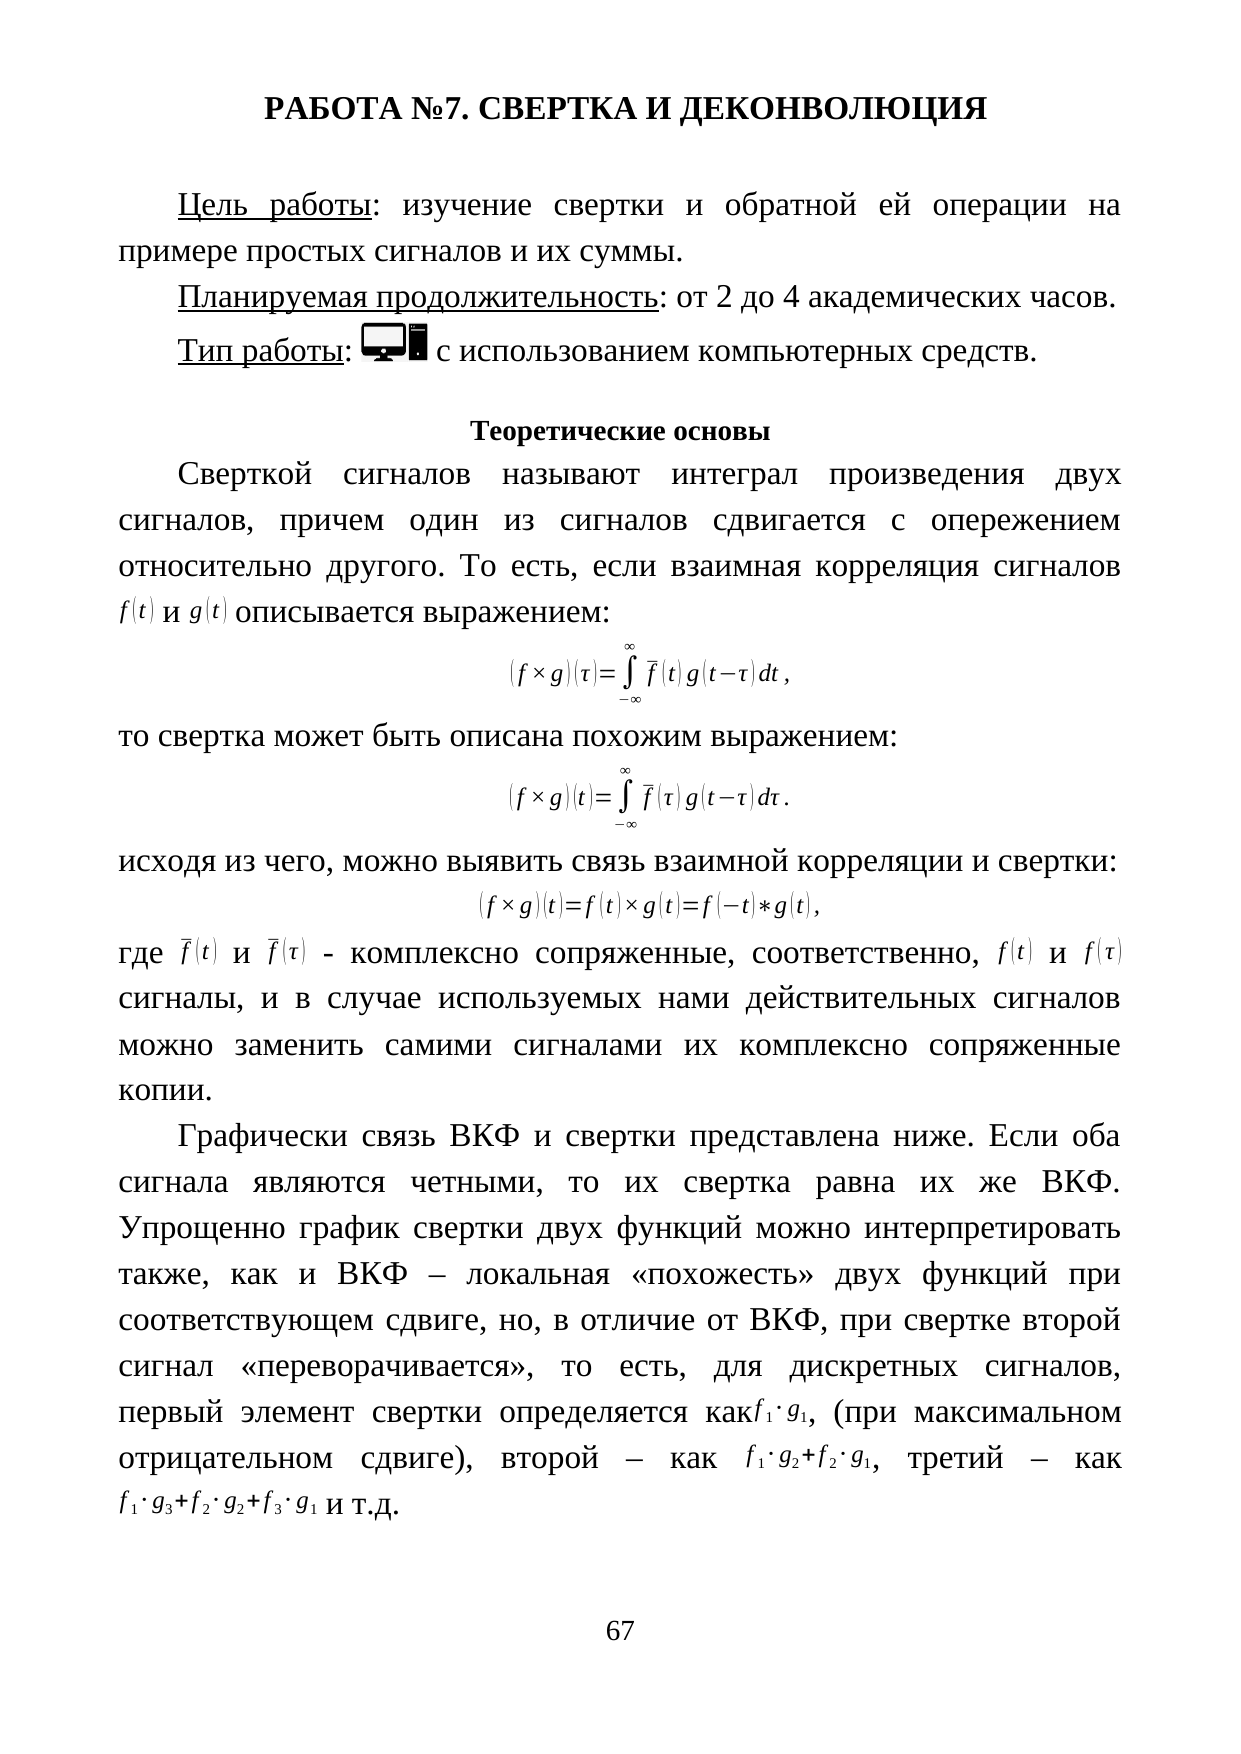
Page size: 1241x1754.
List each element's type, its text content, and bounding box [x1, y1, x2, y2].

text Тип работы: с использованием компьютерных средств. [118, 322, 1122, 368]
text исходя из чего, можно выявить связь взаимной корреляции и свертки: [118, 840, 1122, 878]
text Цель работы: изучение свертки и обратной ей операции на примере простых сигналов и их суммы. [118, 184, 1122, 269]
text Планируемая продолжительность: от 2 до 4 академических часов. [118, 276, 1122, 315]
text Графически связь ВКФ и свертки представлена ниже. Если оба сигнала являются четными, то их свертка равна их же ВКФ. Упрощенно график свертки двух функций можно интерпретировать также, как и ВКФ – локальная «похожесть» двух функций при соответствующем сдвиге, но, в отличие от ВКФ, при свертке второй сигнал «переворачивается», то есть, для дискретных сигналов, первый элемент свертки определяется как, (при максимальном отрицательном сдвиге), второй – как , третий – как и т.д. [118, 1116, 1122, 1521]
picture [361, 322, 428, 362]
text Сверткой сигналов называют интеграл произведения двух сигналов, причем один из сигналов сдвигается с опережением относительно другого. То есть, если взаимная корреляция сигналов и описывается выражением: [118, 454, 1122, 630]
text то свертка может быть описана похожим выражением: [118, 716, 1122, 754]
text Свертка и деконволюция [118, 89, 1122, 127]
text Теоретические основы [118, 413, 1122, 447]
text где и - комплексно сопряженные, соответственно, и сигналы, и в случае используемых нами действительных сигналов можно заменить самими сигналами их комплексно сопряженные копии. [118, 932, 1122, 1108]
